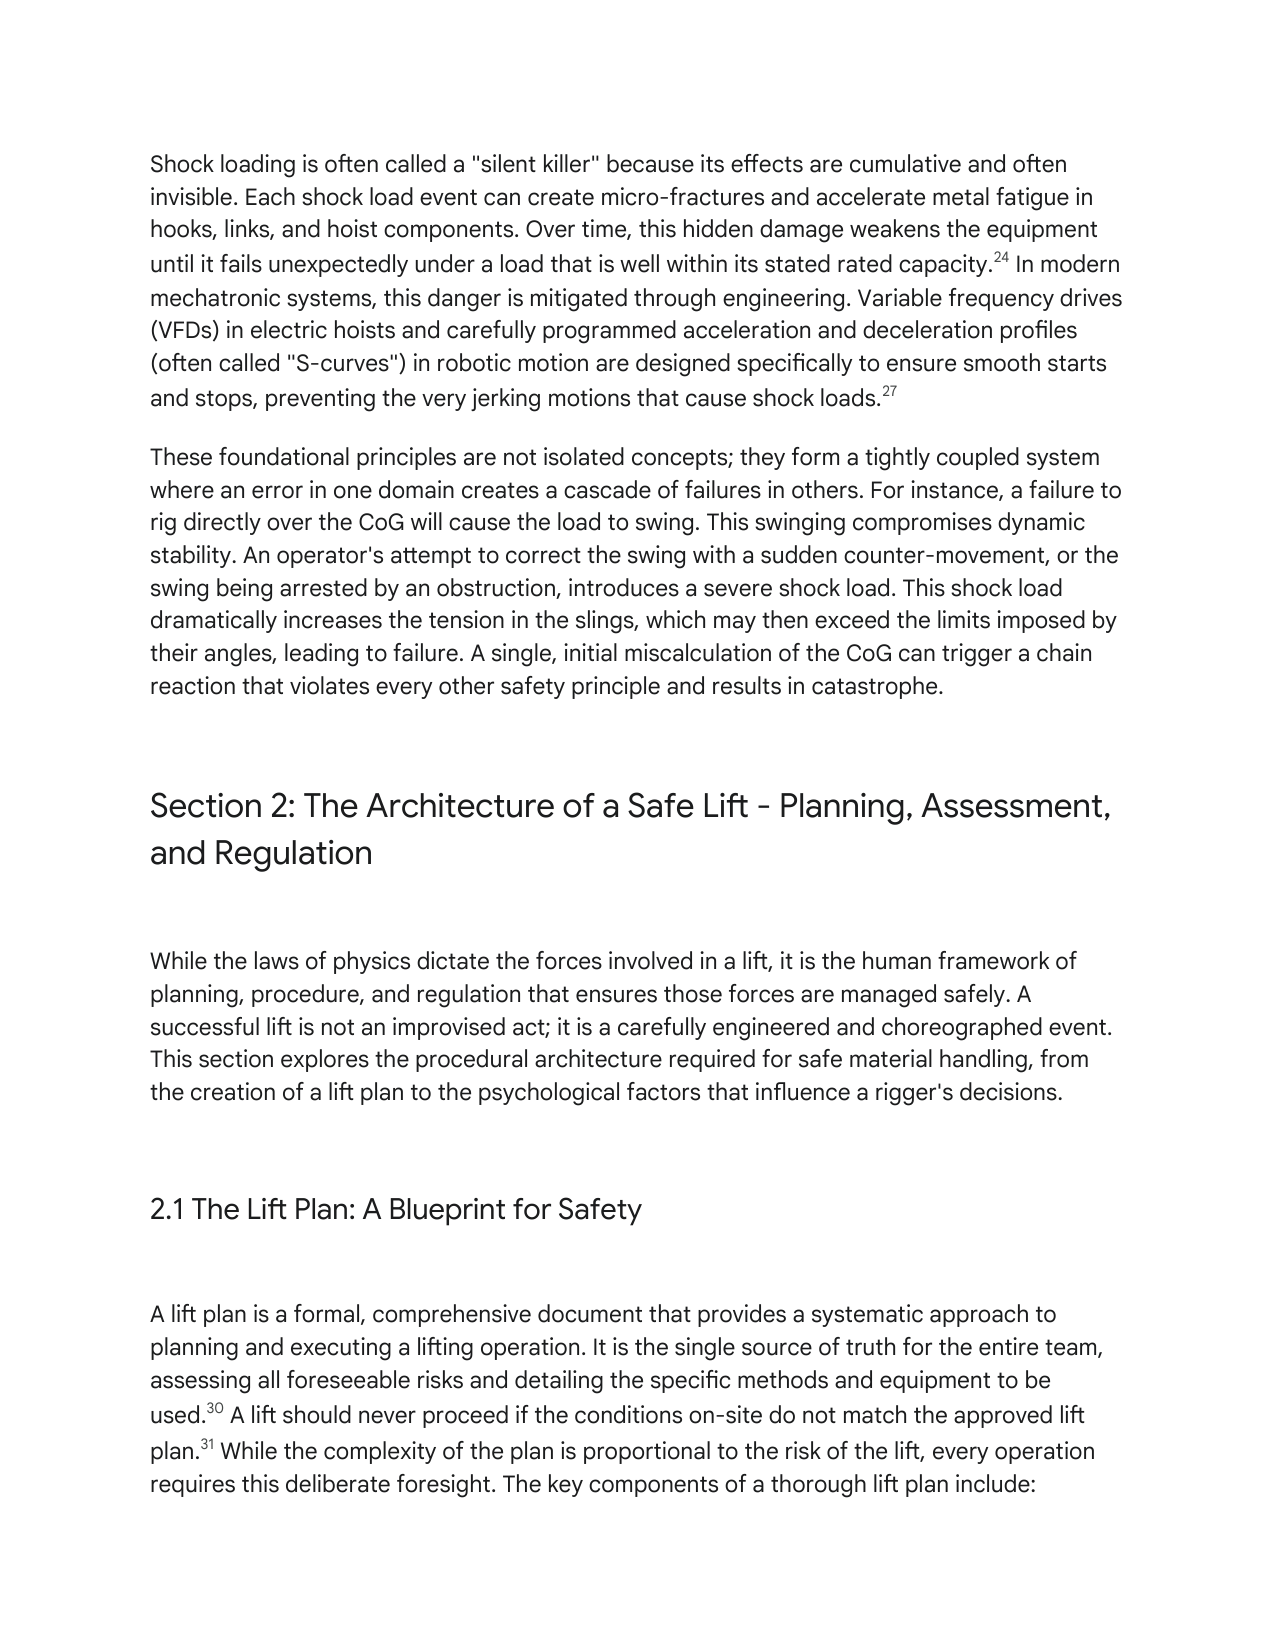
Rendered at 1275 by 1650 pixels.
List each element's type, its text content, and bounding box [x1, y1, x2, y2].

text While the laws of physics dictate the forces involved in a lift, it is the human framework of planning, procedure, and regulation that ensures those forces are managed safely. A successful lift is not an improvised act; it is a carefully engineered and choreographed event. This section explores the procedural architecture required for safe material handling, from the creation of a lift plan to the psychological factors that influence a rigger's decisions. [150, 947, 1125, 1107]
subtitle Section 2: The Architecture of a Safe Lift - Planning, Assessment, and Regulation [150, 785, 1125, 874]
text A lift plan is a formal, comprehensive document that provides a systematic approach to planning and executing a lifting operation. It is the single source of truth for the entire team, assessing all foreseeable risks and detailing the specific methods and equipment to be used.30 A lift should never proceed if the conditions on-site do not match the approved lift plan.31 While the complexity of the plan is proportional to the risk of the lift, every operation requires this deliberate foresight. The key components of a thorough lift plan include: [150, 1300, 1125, 1499]
text These foundational principles are not isolated concepts; they form a tightly coupled system where an error in one domain creates a cascade of failures in others. For instance, a failure to rig directly over the CoG will cause the load to swing. This swinging compromises dynamic stability. An operator's attempt to correct the swing with a sudden counter-movement, or the swing being arrested by an obstruction, introduces a severe shock load. This shock load dramatically increases the tension in the slings, which may then exceed the limits imposed by their angles, leading to failure. A single, initial miscalculation of the CoG can trigger a chain reaction that violates every other safety principle and results in catastrophe. [150, 443, 1125, 701]
subtitle 2.1 The Lift Plan: A Blueprint for Safety [150, 1191, 1125, 1228]
text Shock loading is often called a "silent killer" because its effects are cumulative and often invisible. Each shock load event can create micro-fractures and accelerate metal fatigue in hooks, links, and hoist components. Over time, this hidden damage weakens the equipment until it fails unexpectedly under a load that is well within its stated rated capacity.24 In modern mechatronic systems, this danger is mitigated through engineering. Variable frequency drives (VFDs) in electric hoists and carefully programmed acceleration and deceleration profiles (often called "S-curves") in robotic motion are designed specifically to ensure smooth starts and stops, preventing the very jerking motions that cause shock loads.27 [150, 150, 1125, 414]
